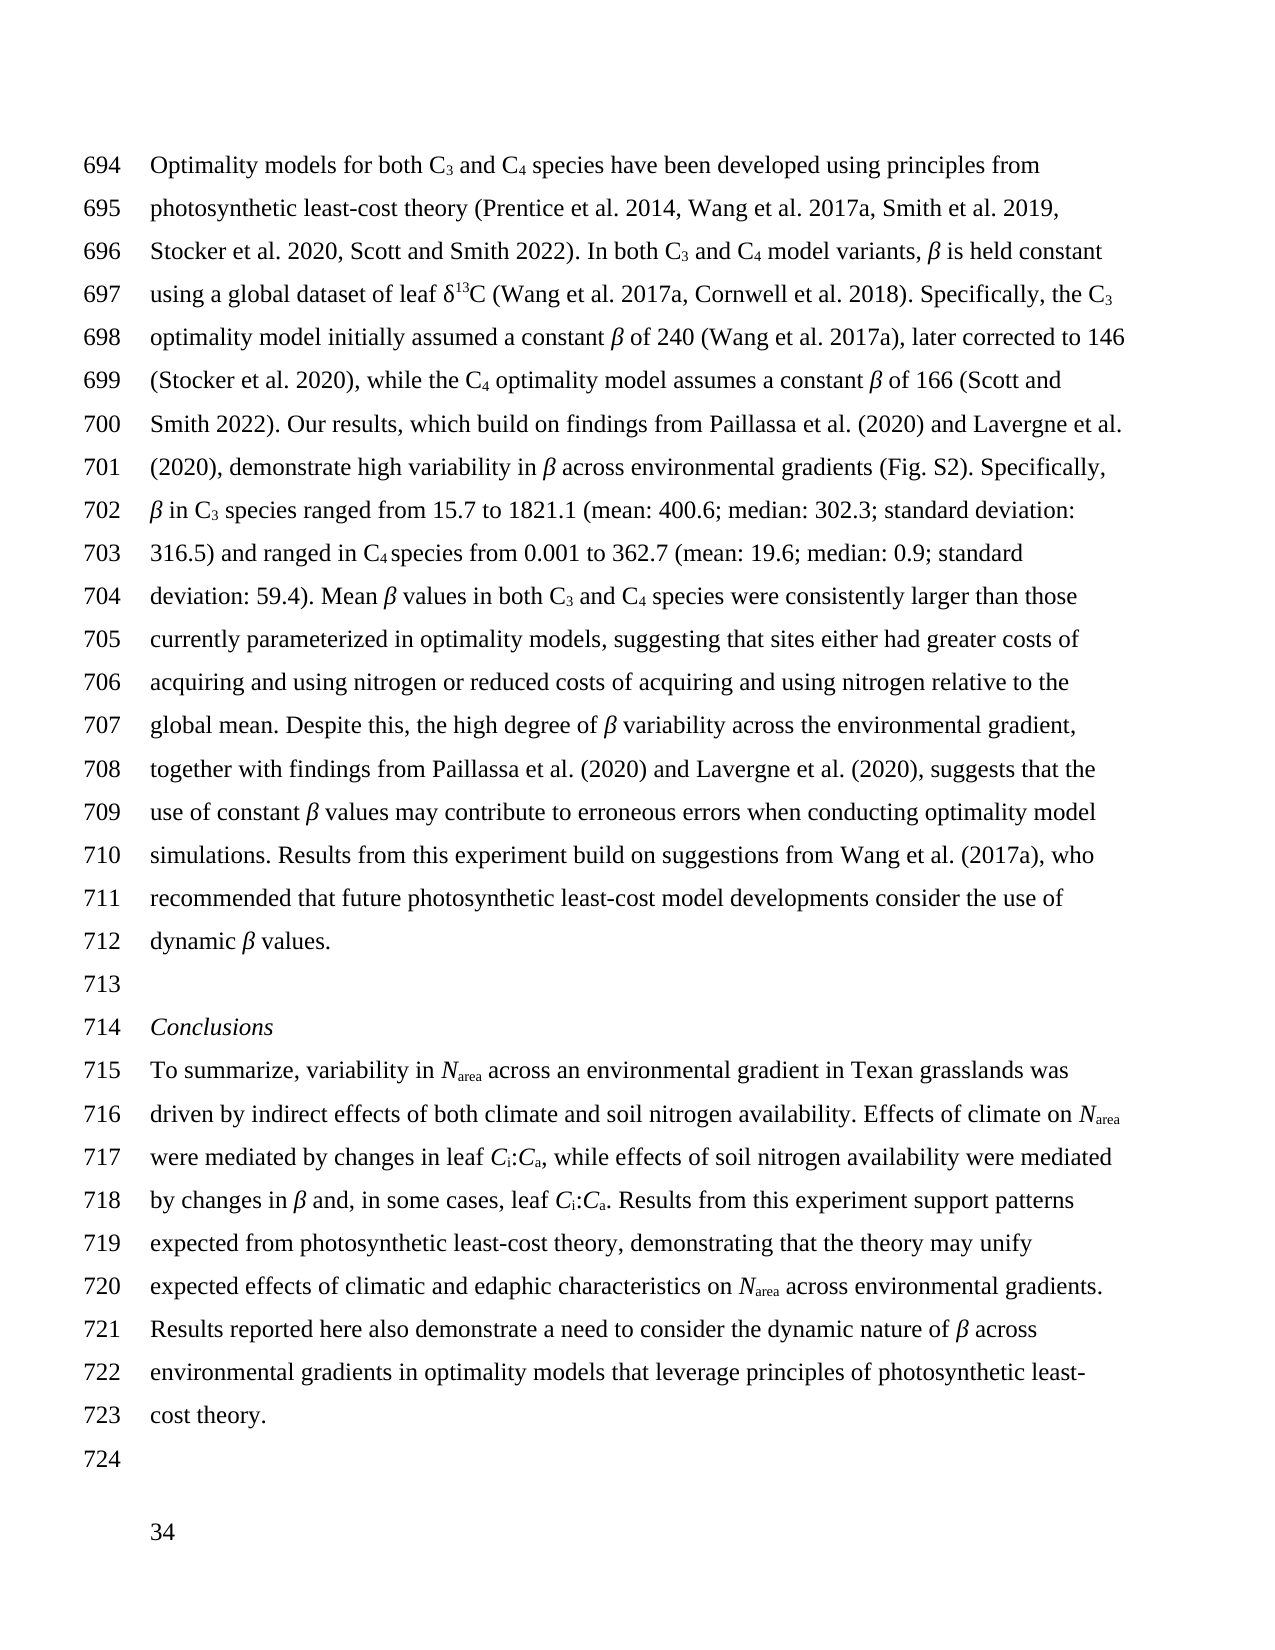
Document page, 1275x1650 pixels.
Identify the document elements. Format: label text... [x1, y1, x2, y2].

text Conclusions [150, 1012, 1125, 1041]
text Optimality models for both C3 and C4 species have been developed using principles from photosynthetic least-cost theory (Prentice et al. 2014, Wang et al. 2017a, Smith et al. 2019, Stocker et al. 2020, Scott and Smith 2022). In both C3 and C4 model variants, β is held constant using a global dataset of leaf δ13C (Wang et al. 2017a, Cornwell et al. 2018). Specifically, the C3 optimality model initially assumed a constant β of 240 (Wang et al. 2017a), later corrected to 146 (Stocker et al. 2020), while the C4 optimality model assumes a constant β of 166 (Scott and Smith 2022). Our results, which build on findings from Paillassa et al. (2020) and Lavergne et al. (2020), demonstrate high variability in β across environmental gradients (Fig. S2). Specifically, β in C3 species ranged from 15.7 to 1821.1 (mean: 400.6; median: 302.3; standard deviation: 316.5) and ranged in C4 species from 0.001 to 362.7 (mean: 19.6; median: 0.9; standard deviation: 59.4). Mean β values in both C3 and C4 species were consistently larger than those currently parameterized in optimality models, suggesting that sites either had greater costs of acquiring and using nitrogen or reduced costs of acquiring and using nitrogen relative to the global mean. Despite this, the high degree of β variability across the environmental gradient, together with findings from Paillassa et al. (2020) and Lavergne et al. (2020), suggests that the use of constant β values may contribute to erroneous errors when conducting optimality model simulations. Results from this experiment build on suggestions from Wang et al. (2017a), who recommended that future photosynthetic least-cost model developments consider the use of dynamic β values. [150, 150, 1125, 955]
text To summarize, variability in Narea across an environmental gradient in Texan grasslands was driven by indirect effects of both climate and soil nitrogen availability. Effects of climate on Narea were mediated by changes in leaf Ci:Ca, while effects of soil nitrogen availability were mediated by changes in β and, in some cases, leaf Ci:Ca. Results from this experiment support patterns expected from photosynthetic least-cost theory, demonstrating that the theory may unify expected effects of climatic and edaphic characteristics on Narea across environmental gradients. Results reported here also demonstrate a need to consider the dynamic nature of β across environmental gradients in optimality models that leverage principles of photosynthetic least-cost theory. [150, 1056, 1125, 1429]
